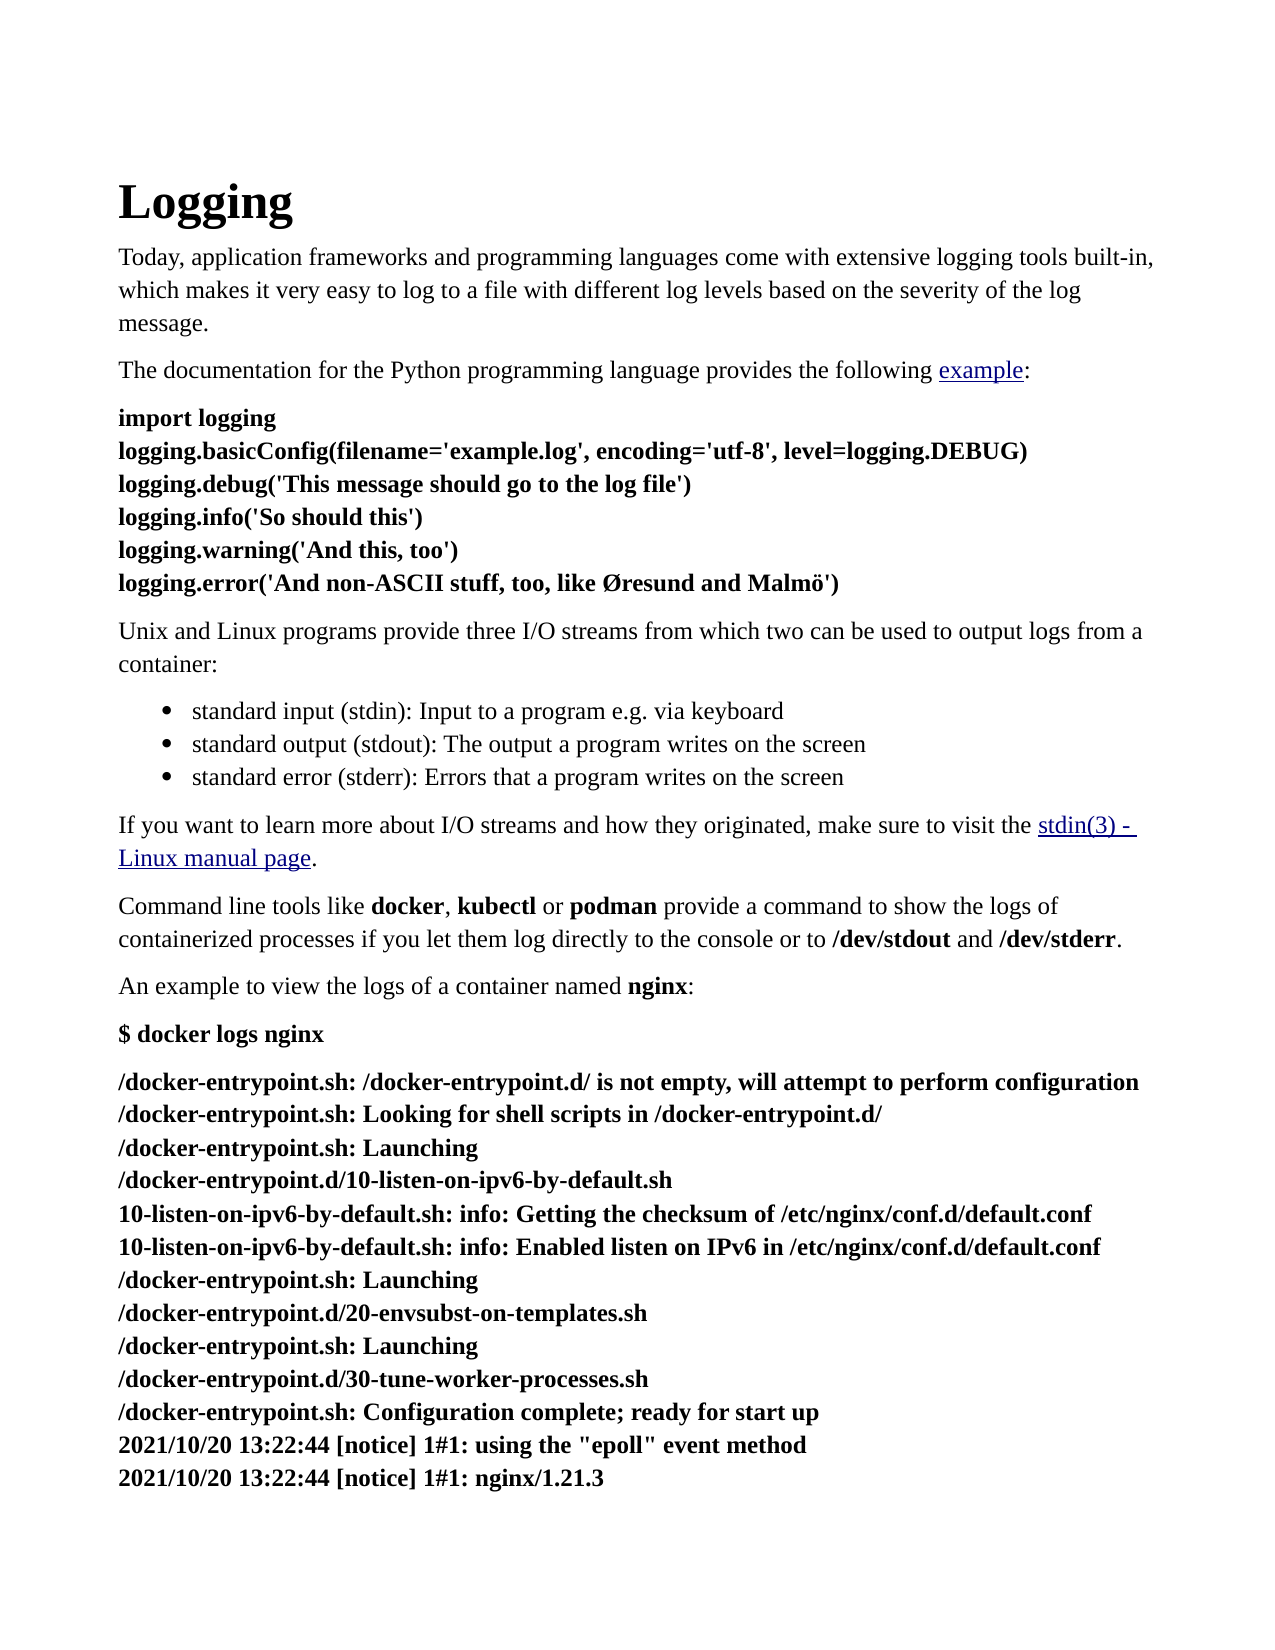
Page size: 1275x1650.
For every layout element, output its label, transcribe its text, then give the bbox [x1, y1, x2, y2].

text import logging logging.basicConfig(filename='example.log', encoding='utf-8', level=logging.DEBUG) logging.debug('This message should go to the log file') logging.info('So should this') logging.warning('And this, too') logging.error('And non-ASCII stuff, too, like Øresund and Malmö') [118, 403, 1157, 597]
text Today, application frameworks and programming languages come with extensive logging tools built-in, which makes it very easy to log to a file with different log levels based on the severity of the log message. [118, 242, 1157, 337]
text An example to view the logs of a container named nginx: [118, 971, 1157, 1000]
text If you want to learn more about I/O streams and how they originated, make sure to visit the stdin(3) - Linux manual page. [118, 810, 1157, 872]
list standard error (stderr): Errors that a program writes on the screen [162, 762, 1157, 791]
list standard input (stdin): Input to a program e.g. via keyboard [162, 696, 1157, 725]
text /docker-entrypoint.sh: /docker-entrypoint.d/ is not empty, will attempt to perform configuration /docker-entrypoint.sh: Looking for shell scripts in /docker-entrypoint.d/ /docker-entrypoint.sh: Launching /docker-entrypoint.d/10-listen-on-ipv6-by-default.sh 10-listen-on-ipv6-by-default.sh: info: Getting the checksum of /etc/nginx/conf.d/default.conf 10-listen-on-ipv6-by-default.sh: info: Enabled listen on IPv6 in /etc/nginx/conf.d/default.conf /docker-entrypoint.sh: Launching /docker-entrypoint.d/20-envsubst-on-templates.sh /docker-entrypoint.sh: Launching /docker-entrypoint.d/30-tune-worker-processes.sh /docker-entrypoint.sh: Configuration complete; ready for start up 2021/10/20 13:22:44 [notice] 1#1: using the "epoll" event method 2021/10/20 13:22:44 [notice] 1#1: nginx/1.21.3 [118, 1067, 1157, 1492]
text $ docker logs nginx [118, 1019, 1157, 1048]
text The documentation for the Python programming language provides the following example: [118, 356, 1157, 384]
list standard output (stdout): The output a program writes on the screen [162, 729, 1157, 758]
text Unix and Linux programs provide three I/O streams from which two can be used to output logs from a container: [118, 616, 1157, 678]
subtitle Logging [118, 172, 1157, 229]
text Command line tools like docker, kubectl or podman provide a command to show the logs of containerized processes if you let them log directly to the console or to /dev/stdout and /dev/stderr. [118, 891, 1157, 952]
